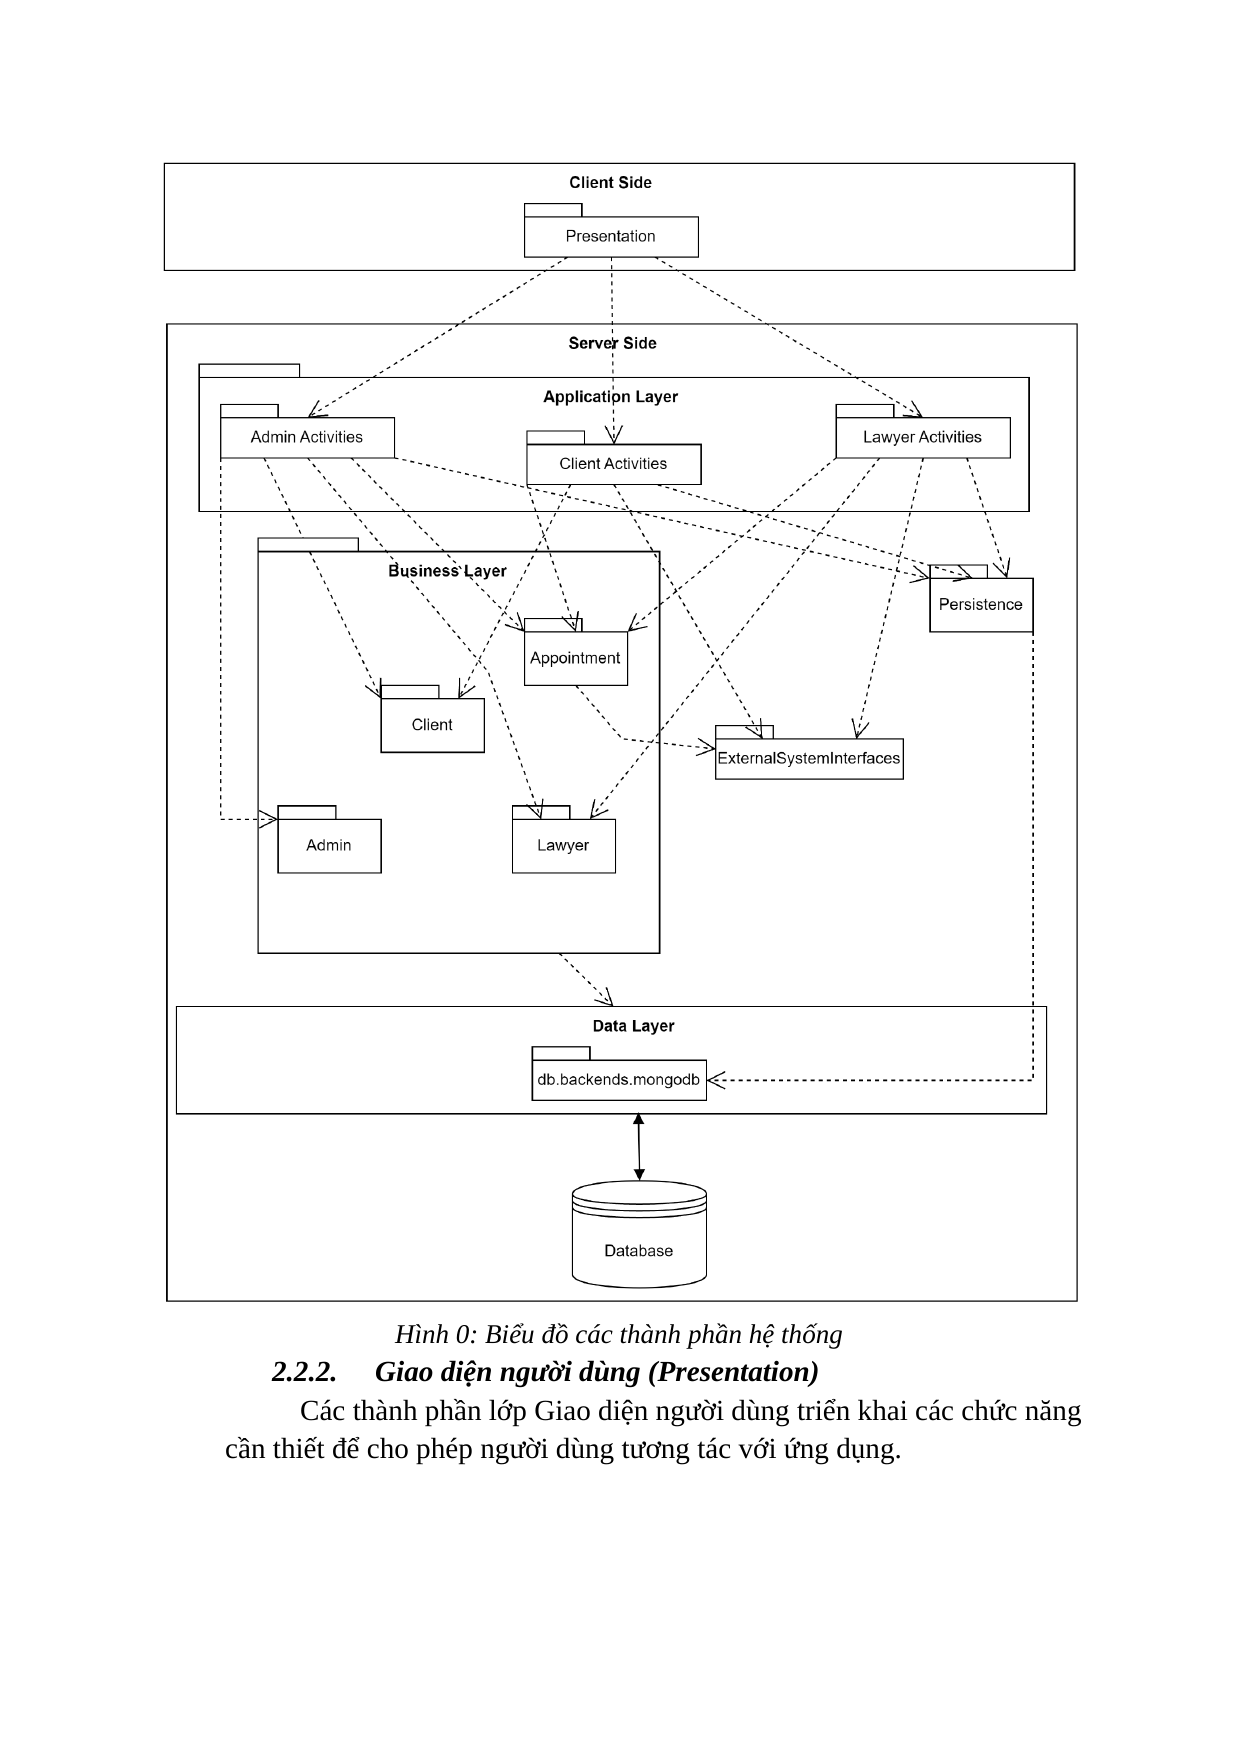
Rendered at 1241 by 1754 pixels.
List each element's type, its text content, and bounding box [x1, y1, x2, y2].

picture [150, 150, 1091, 1315]
text Hình 0: Biểu đồ các thành phần hệ thống [150, 1318, 1090, 1349]
subtitle Giao diện người dùng (Presentation) [337, 1354, 1090, 1388]
text Các thành phần lớp Giao diện người dùng triển khai các chức năng cần thiết để cho phép người dùng tương tác với ứng dụng. [225, 1393, 1090, 1465]
